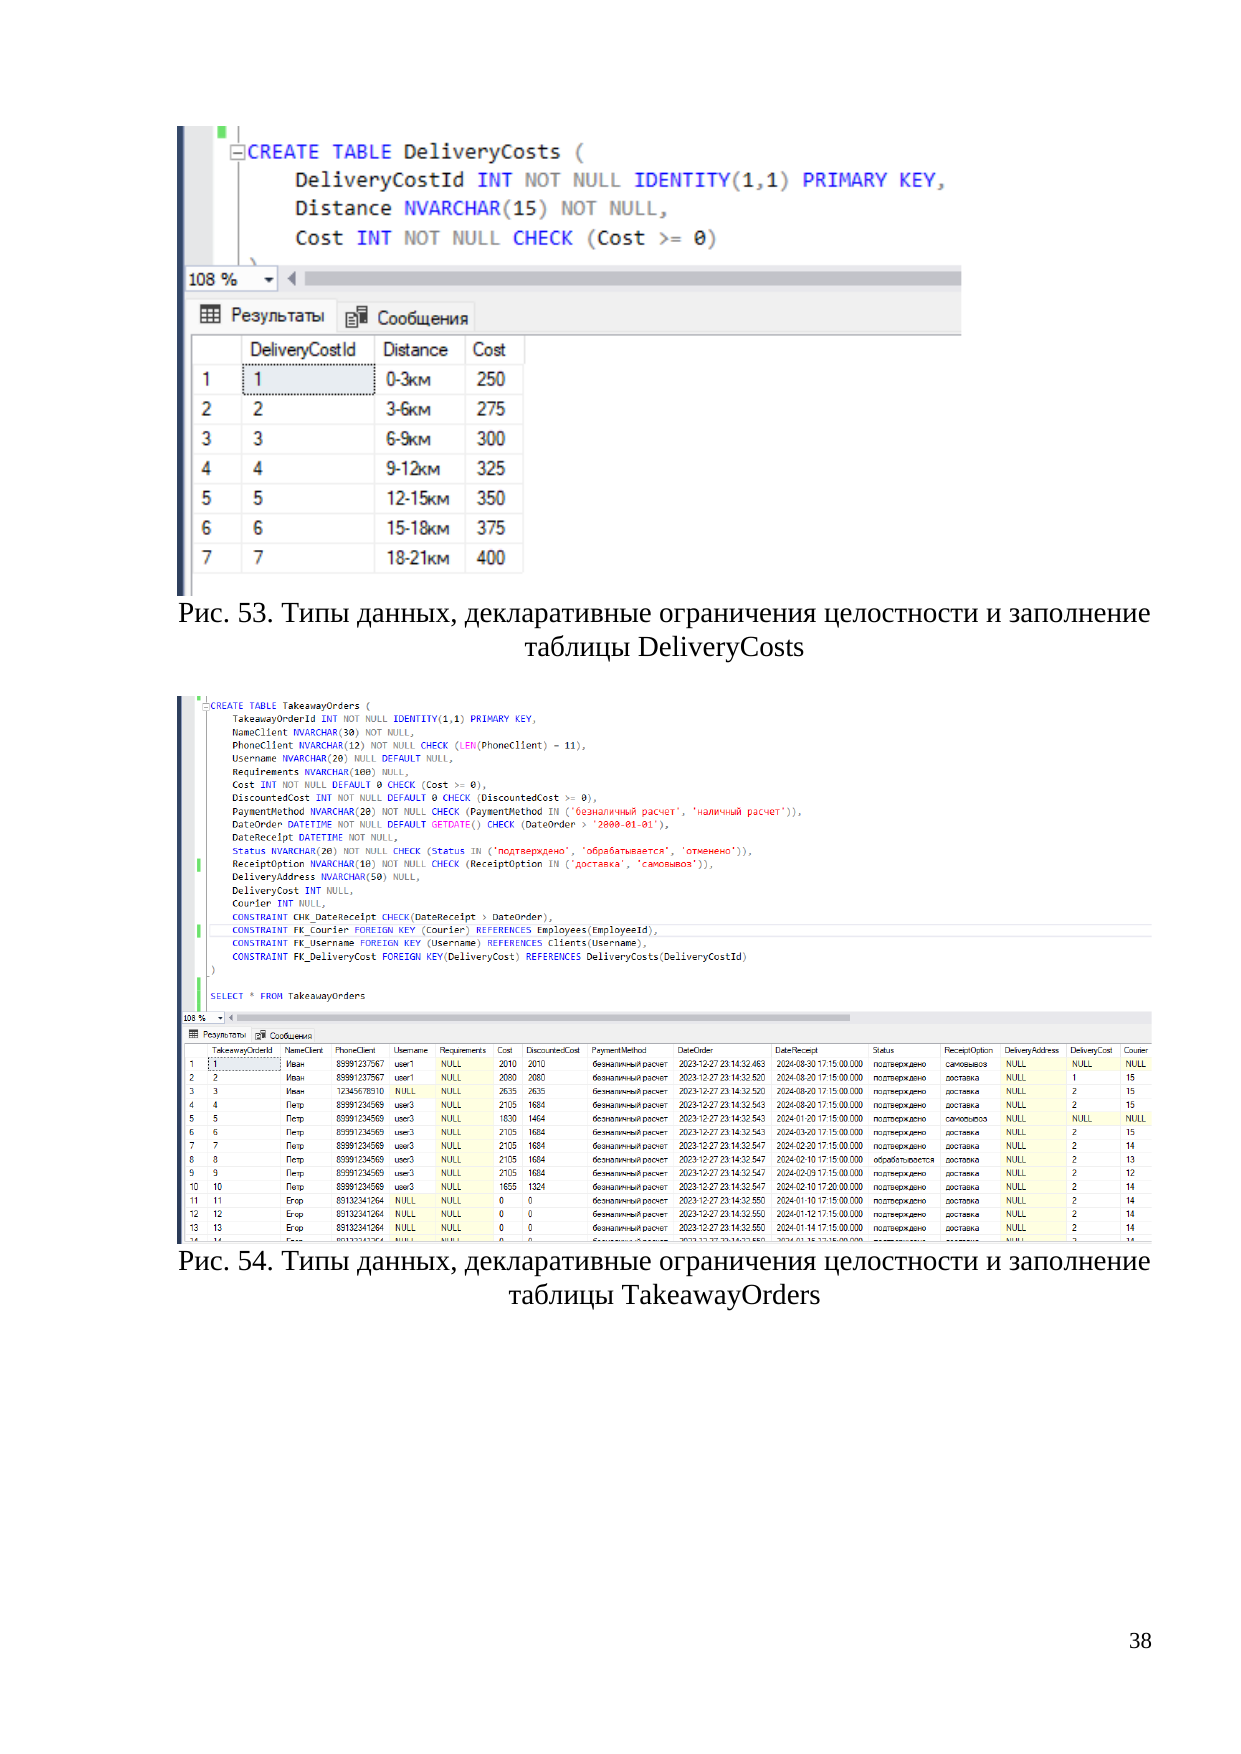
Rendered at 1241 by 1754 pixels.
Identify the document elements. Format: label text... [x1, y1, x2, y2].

picture [177, 126, 962, 596]
picture [177, 696, 1152, 1244]
text Рис. 54. Типы данных, декларативные ограничения целостности и заполнение таблицы TakeawayOrders [177, 1244, 1152, 1311]
text Рис. 53. Типы данных, декларативные ограничения целостности и заполнение таблицы DeliveryCosts [177, 595, 1152, 662]
